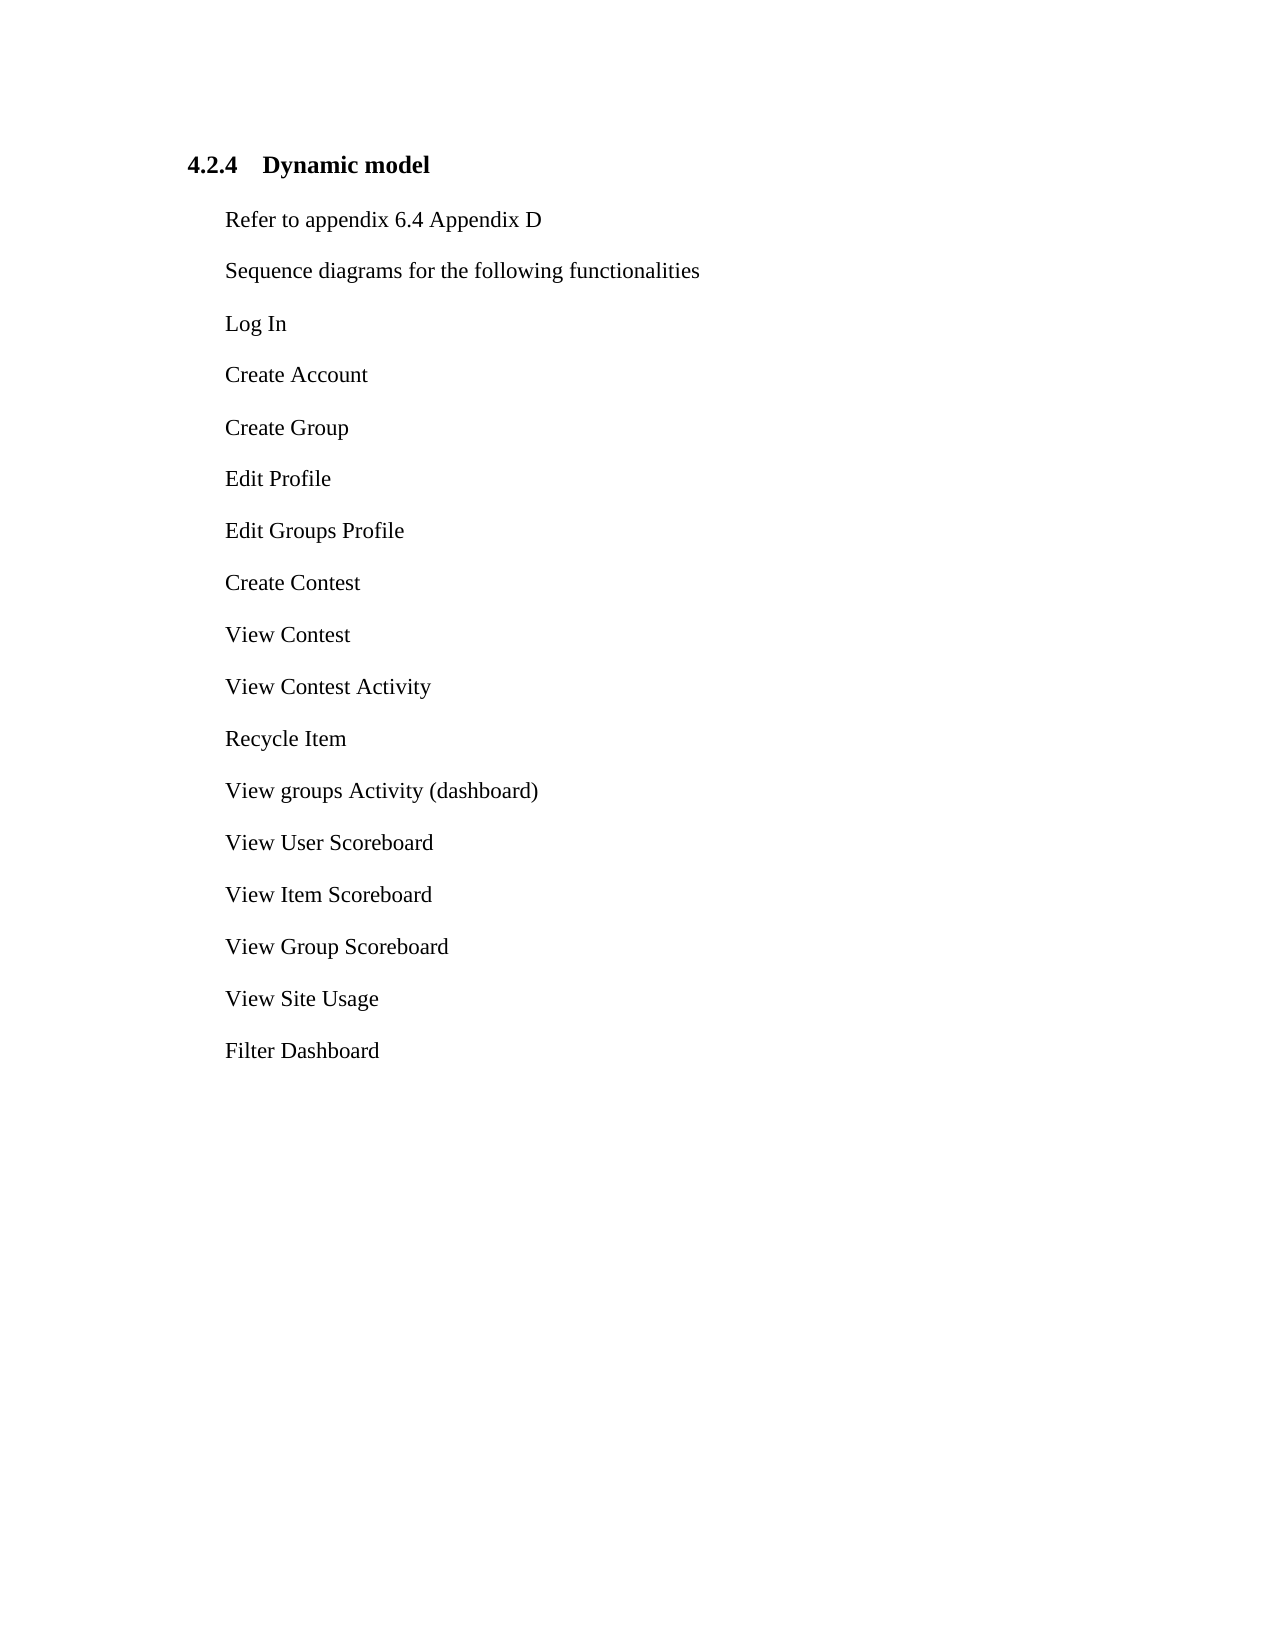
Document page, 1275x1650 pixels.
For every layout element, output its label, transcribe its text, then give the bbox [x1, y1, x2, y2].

text View Contest Activity [225, 673, 1125, 700]
text Edit Groups Profile [225, 517, 1125, 544]
text Sequence diagrams for the following functionalities [150, 258, 1125, 284]
text Create Contest [225, 569, 1125, 596]
text View Item Scoreboard [225, 881, 1125, 908]
text View groups Activity (dashboard) [225, 777, 1125, 804]
text Create Group [225, 413, 1125, 440]
text View User Scoreboard [225, 829, 1125, 856]
text Edit Profile [225, 466, 1125, 492]
text View Group Scoreboard [225, 933, 1125, 960]
text Filter Dashboard [225, 1037, 1125, 1064]
subtitle Dynamic model [187, 150, 1125, 179]
text Create Account [225, 362, 1125, 388]
text View Site Usage [225, 985, 1125, 1012]
text Refer to appendix 6.4 Appendix D [150, 206, 1125, 232]
text Recycle Item [225, 725, 1125, 752]
text View Contest [225, 621, 1125, 648]
text Log In [225, 309, 1125, 336]
